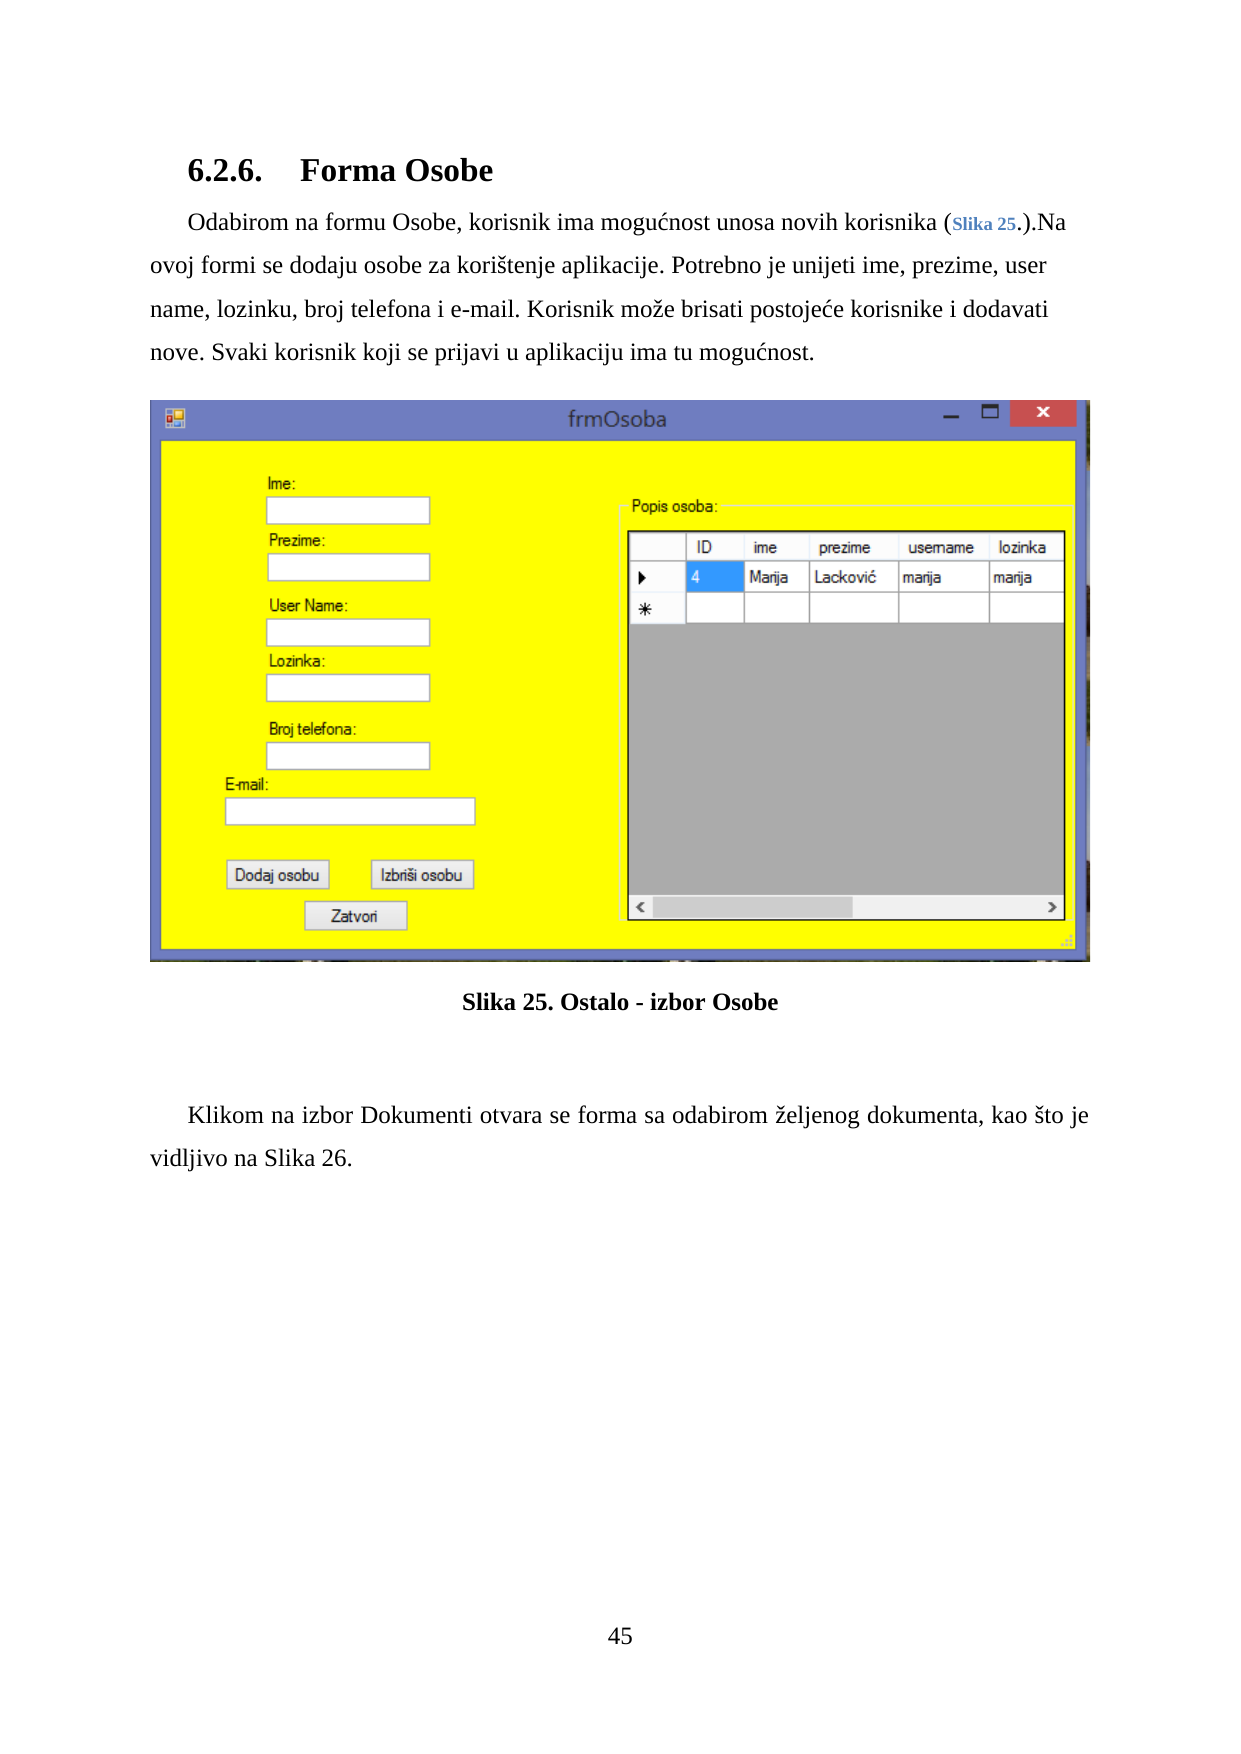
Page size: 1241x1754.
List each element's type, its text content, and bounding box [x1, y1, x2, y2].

text Odabirom na formu Osobe, korisnik ima mogućnost unosa novih korisnika (Slika 25.).Na ovoj formi se dodaju osobe za korištenje aplikacije. Potrebno je unijeti ime, prezime, user name, lozinku, broj telefona i e-mail. Korisnik može brisati postojeće korisnike i dodavati nove. Svaki korisnik koji se prijavi u aplikaciju ima tu mogućnost. [150, 207, 1090, 366]
picture [150, 400, 1091, 962]
subtitle Forma Osobe [187, 150, 1090, 188]
text Slika 25. Ostalo - izbor Osobe [150, 987, 1090, 1015]
text Klikom na izbor Dokumenti otvara se forma sa odabirom željenog dokumenta, kao što je vidljivo na slici 26. [150, 1100, 1090, 1172]
